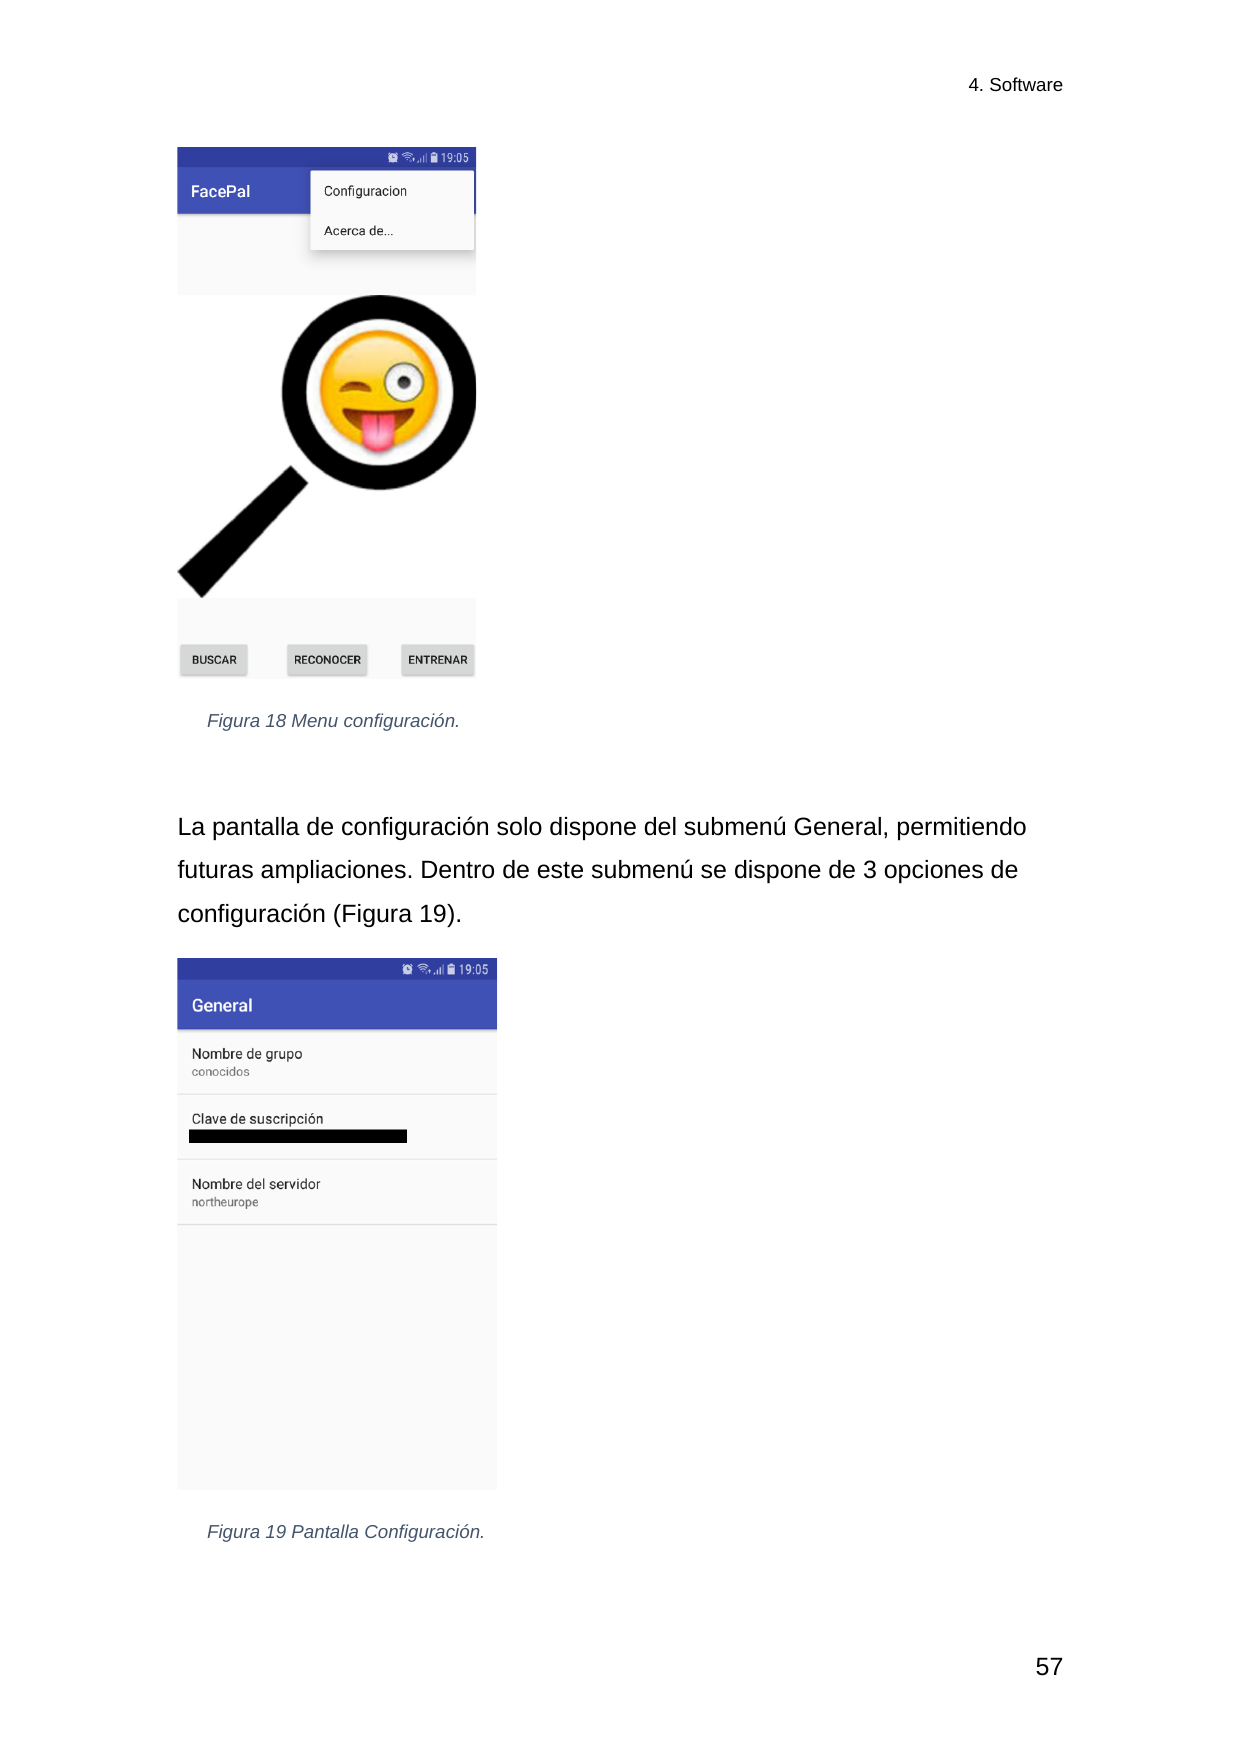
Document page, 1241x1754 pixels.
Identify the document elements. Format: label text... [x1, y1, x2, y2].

picture [177, 958, 498, 1490]
picture [177, 147, 477, 679]
text La pantalla de configuración solo dispone del submenú General, permitiendo futuras ampliaciones. Dentro de este submenú se dispone de 3 opciones de configuración (Figura 19). [177, 812, 1063, 927]
